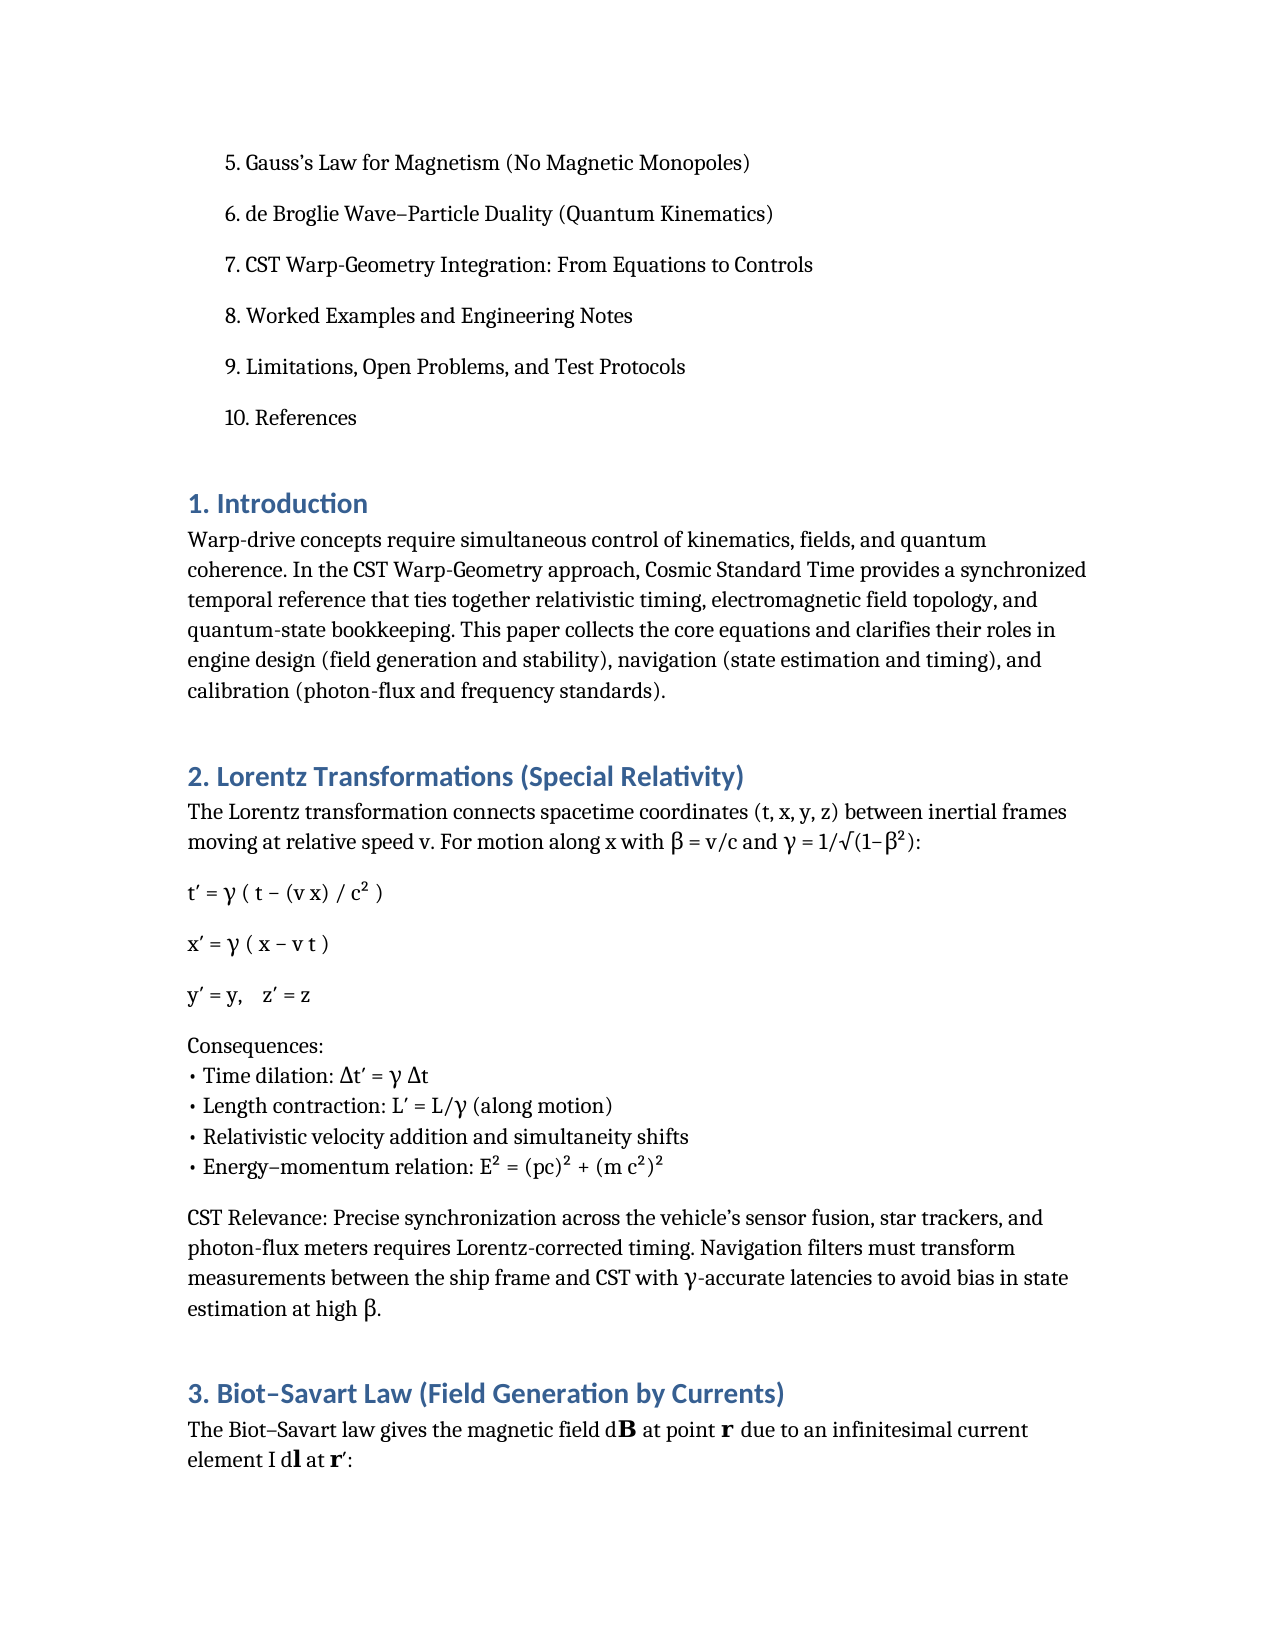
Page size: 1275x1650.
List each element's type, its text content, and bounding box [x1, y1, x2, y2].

text 8. Worked Examples and Engineering Notes [225, 303, 1087, 329]
text Consequences: • Time dilation: Δt′ = γ Δt • Length contraction: L′ = L/γ (along motion) • Relativistic velocity addition and simultaneity shifts • Energy–momentum relation: E² = (pc)² + (m c²)² [187, 1033, 1087, 1180]
text The Lorentz transformation connects spacetime coordinates (t, x, y, z) between inertial frames moving at relative speed v. For motion along x with β = v/c and γ = 1/√(1−β²): [187, 798, 1087, 855]
subtitle 1. Introduction [187, 485, 1087, 521]
text 9. Limitations, Open Problems, and Test Protocols [225, 354, 1087, 381]
subtitle 3. Biot–Savart Law (Field Generation by Currents) [187, 1376, 1087, 1411]
text 6. de Broglie Wave–Particle Duality (Quantum Kinematics) [225, 201, 1087, 227]
subtitle 2. Lorentz Transformations (Special Relativity) [187, 758, 1087, 793]
text 5. Gauss’s Law for Magnetism (No Magnetic Monopoles) [225, 150, 1087, 176]
text y′ = y, z′ = z [187, 982, 1087, 1008]
text t′ = γ ( t − (v x) / c² ) [187, 880, 1087, 906]
text x′ = γ ( x − v t ) [187, 931, 1087, 957]
text CST Relevance: Precise synchronization across the vehicle’s sensor fusion, star trackers, and photon-flux meters requires Lorentz-corrected timing. Navigation filters must transform measurements between the ship frame and CST with γ-accurate latencies to avoid bias in state estimation at high β. [187, 1205, 1087, 1322]
text 10. References [225, 405, 1087, 432]
text The Biot–Savart law gives the magnetic field d𝐁 at point 𝐫 due to an infinitesimal current element I d𝐥 at 𝐫′: [187, 1417, 1087, 1473]
text 7. CST Warp-Geometry Integration: From Equations to Controls [225, 252, 1087, 278]
text Warp-drive concepts require simultaneous control of kinematics, fields, and quantum coherence. In the CST Warp-Geometry approach, Cosmic Standard Time provides a synchronized temporal reference that ties together relativistic timing, electromagnetic field topology, and quantum-state bookkeeping. This paper collects the core equations and clarifies their roles in engine design (field generation and stability), navigation (state estimation and timing), and calibration (photon-flux and frequency standards). [187, 526, 1087, 704]
